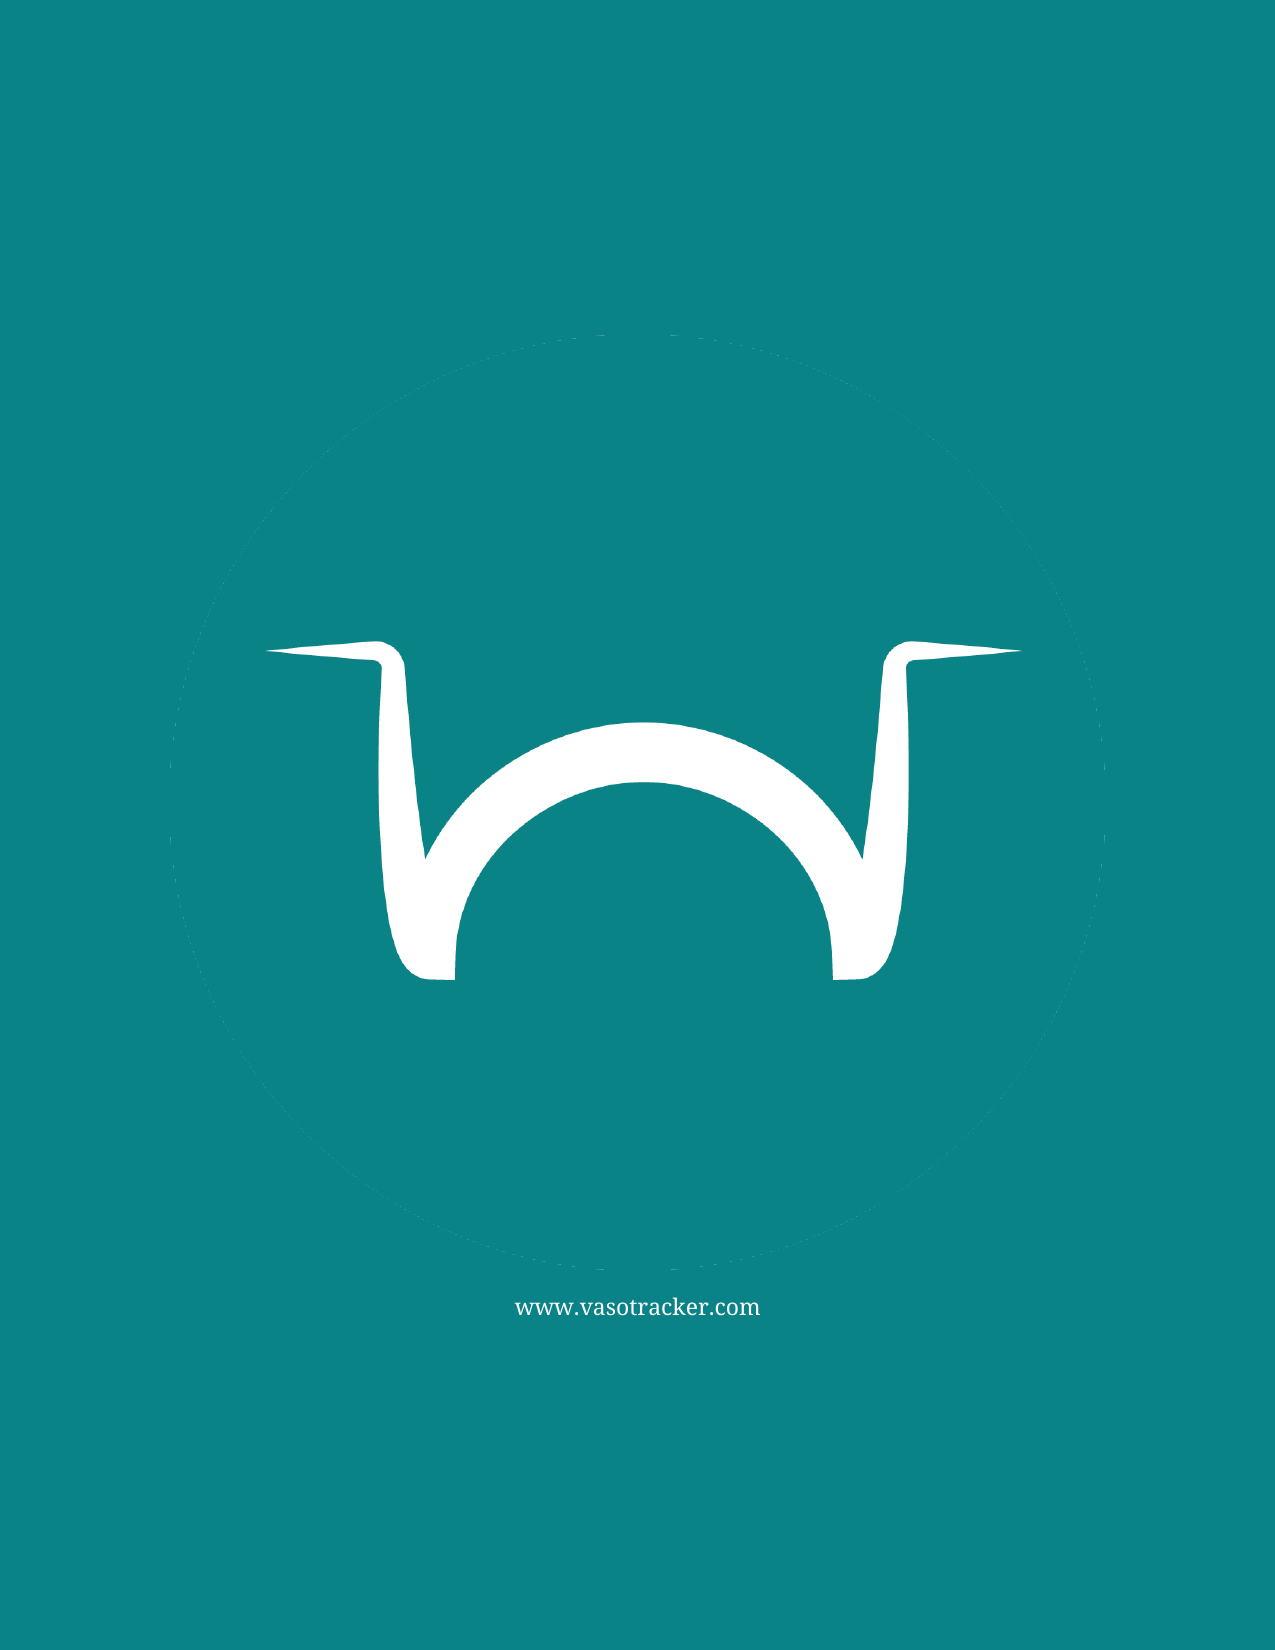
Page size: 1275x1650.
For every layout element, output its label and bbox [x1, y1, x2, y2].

picture [148, 313, 1127, 1292]
